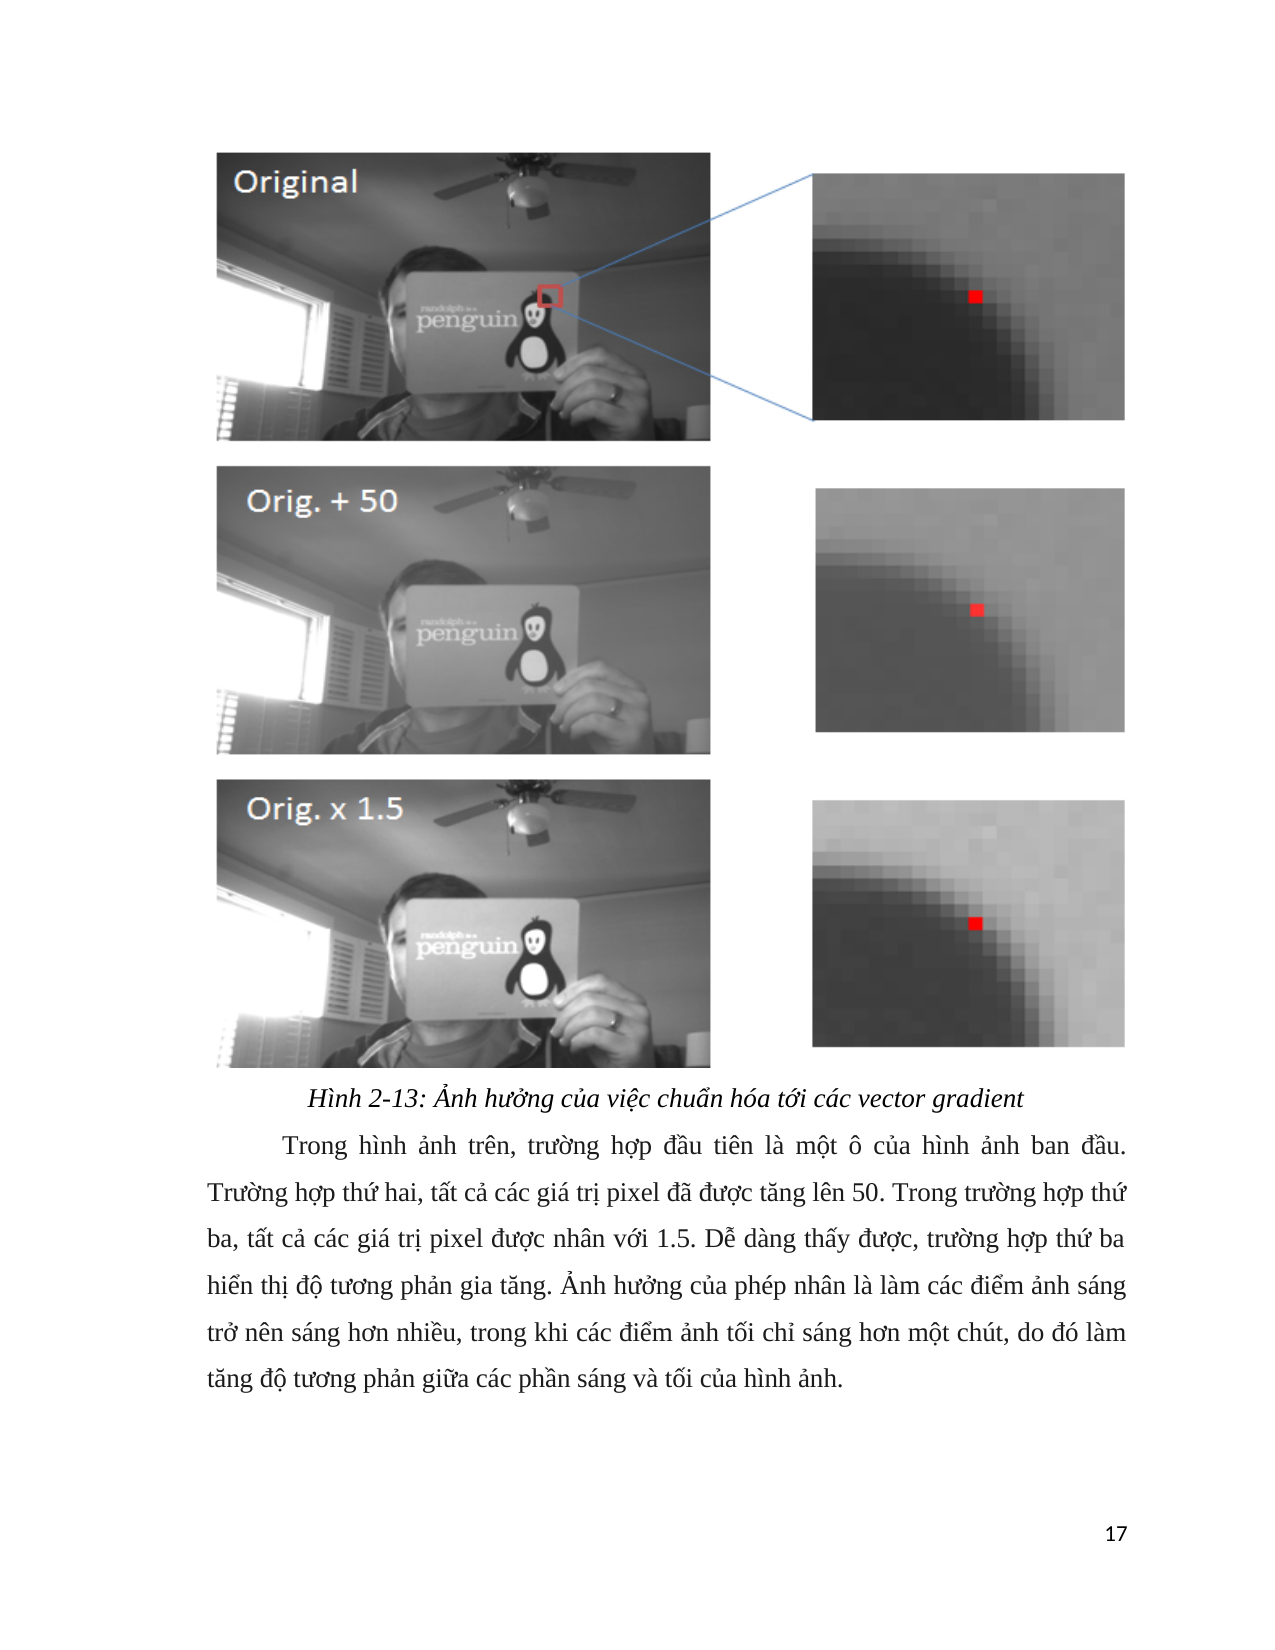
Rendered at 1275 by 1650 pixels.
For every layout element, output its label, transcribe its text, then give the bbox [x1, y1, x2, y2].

picture [209, 147, 1125, 1068]
text Trong hình ảnh trên, trường hợp đầu tiên là một ô của hình ảnh ban đầu. Trường hợp thứ hai, tất cả các giá trị pixel đã được tăng lên 50. Trong trường hợp thứ ba, tất cả các giá trị pixel được nhân với 1.5. Dễ dàng thấy được, trường hợp thứ ba hiển thị độ tương phản gia tăng. Ảnh hưởng của phép nhân là làm các điểm ảnh sáng trở nên sáng hơn nhiều, trong khi các điểm ảnh tối chỉ sáng hơn một chút, do đó làm tăng độ tương phản giữa các phần sáng và tối của hình ảnh. [207, 1129, 1127, 1393]
text Hình 2-13: Ảnh hưởng của việc chuẩn hóa tới các vector gradient [207, 1082, 1127, 1113]
